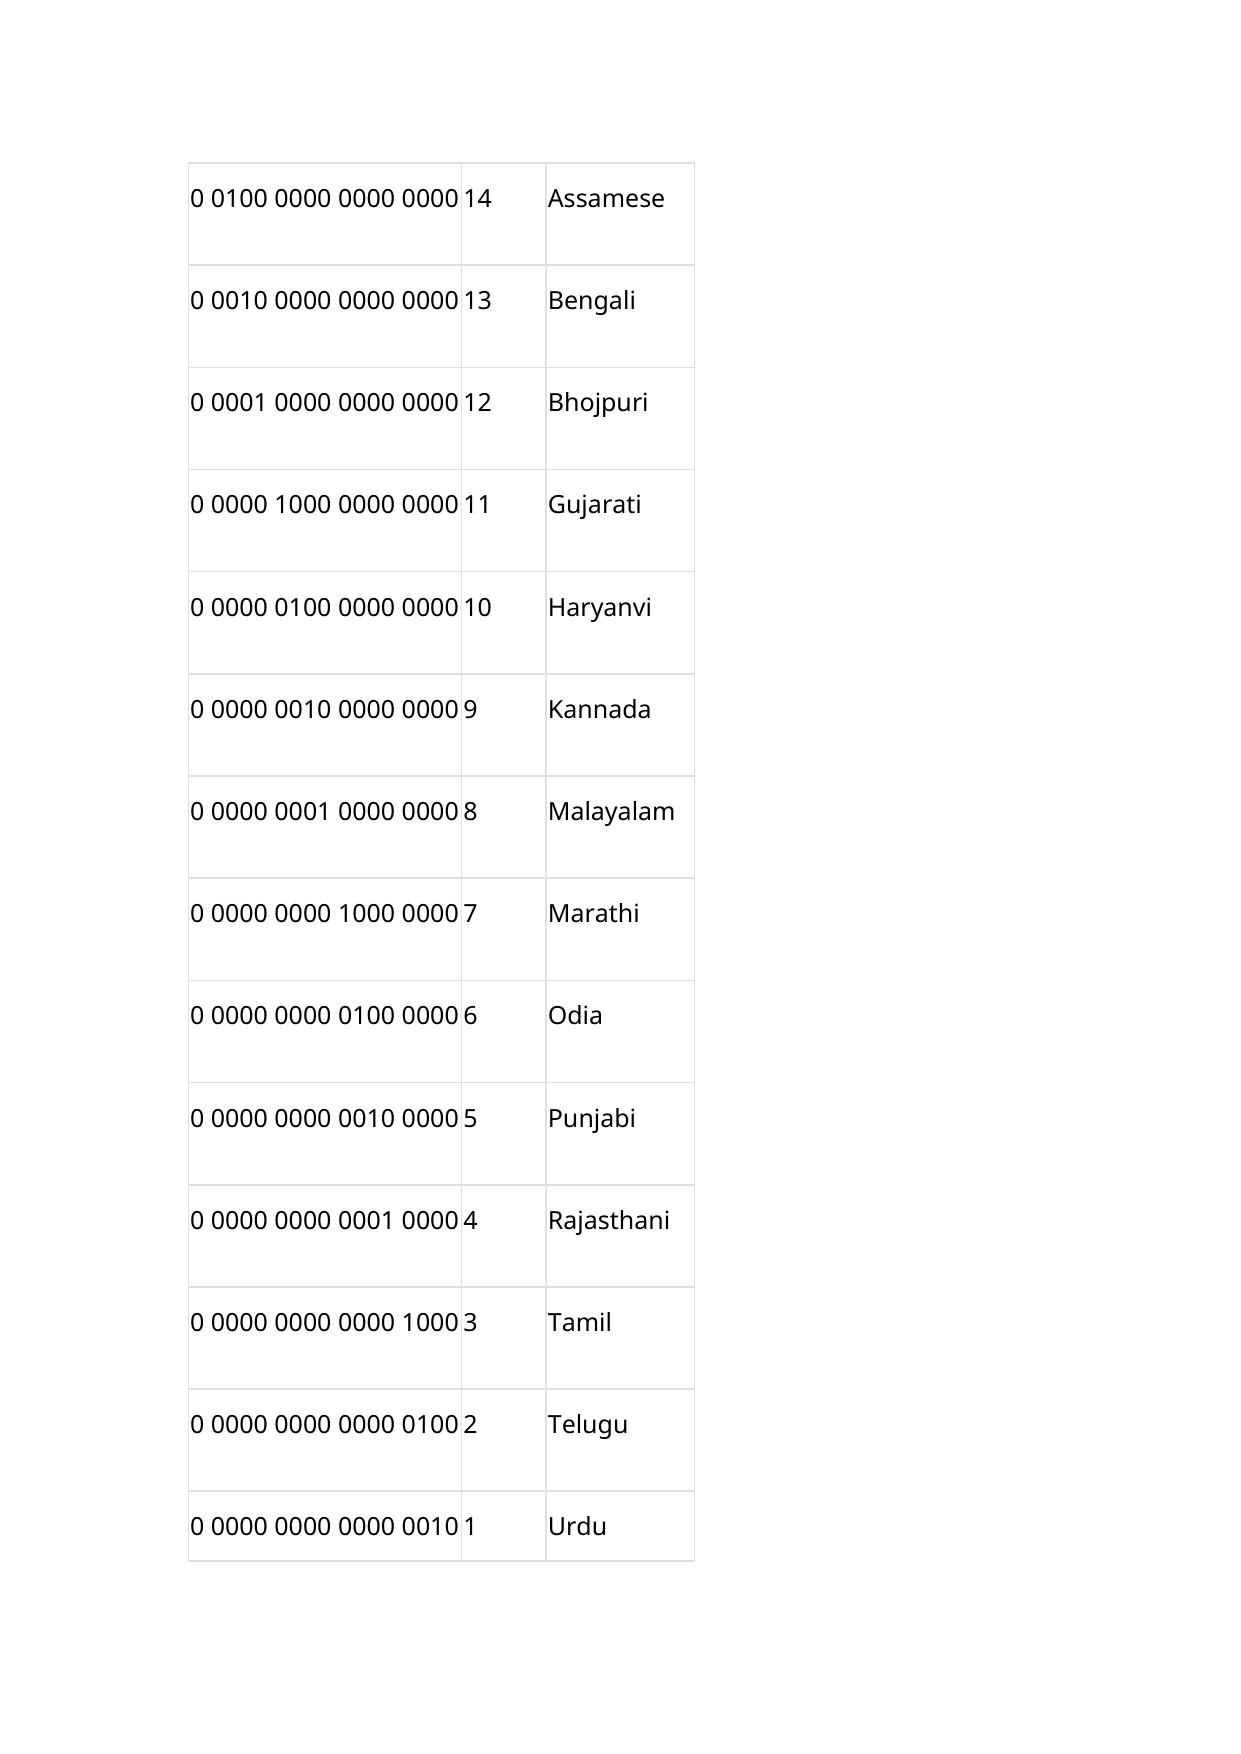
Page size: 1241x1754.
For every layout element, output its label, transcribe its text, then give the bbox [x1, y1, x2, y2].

table_cell 10 [462, 572, 545, 673]
table_cell 0 0000 1000 0000 0000 [189, 470, 461, 571]
table_cell Kannada [547, 675, 694, 775]
table_cell 0 0000 0000 0010 0000 [189, 1083, 461, 1184]
table_cell 13 [462, 266, 545, 366]
table_cell 1 [462, 1492, 545, 1560]
table_cell Assamese [547, 164, 694, 264]
table_cell 0 0001 0000 0000 0000 [189, 368, 461, 468]
table_cell 2 [462, 1390, 545, 1490]
table_cell 5 [462, 1083, 545, 1184]
table_cell 11 [462, 470, 545, 571]
table_cell Rajasthani [547, 1186, 694, 1286]
table_cell 0 0000 0000 0000 0100 [189, 1390, 461, 1490]
table_cell 14 [462, 164, 545, 264]
table_cell 0 0100 0000 0000 0000 [189, 164, 461, 264]
table_cell Urdu [547, 1492, 694, 1560]
table_cell Odia [547, 981, 694, 1082]
table_cell 0 0000 0000 1000 0000 [189, 879, 461, 979]
table_cell 4 [462, 1186, 545, 1286]
table_cell 0 0010 0000 0000 0000 [189, 266, 461, 366]
table_cell 3 [462, 1288, 545, 1388]
table_cell Telugu [547, 1390, 694, 1490]
table_cell 0 0000 0001 0000 0000 [189, 777, 461, 877]
table_cell 6 [462, 981, 545, 1082]
table_cell 0 0000 0100 0000 0000 [189, 572, 461, 673]
table_cell 0 0000 0010 0000 0000 [189, 675, 461, 775]
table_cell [189, 1492, 461, 1560]
table_cell 12 [462, 368, 545, 468]
table_cell Malayalam [547, 777, 694, 877]
table_cell 7 [462, 879, 545, 979]
table_cell Haryanvi [547, 572, 694, 673]
table_cell Bengali [547, 266, 694, 366]
table_cell Tamil [547, 1288, 694, 1388]
table_cell 9 [462, 675, 545, 775]
table_cell 0 0000 0000 0100 0000 [189, 981, 461, 1082]
table_cell 0 0000 0000 0001 0000 [189, 1186, 461, 1286]
table_cell Bhojpuri [547, 368, 694, 468]
table_cell Marathi [547, 879, 694, 979]
table_cell 8 [462, 777, 545, 877]
table_cell 0 0000 0000 0000 1000 [189, 1288, 461, 1388]
table_cell Gujarati [547, 470, 694, 571]
table_cell Punjabi [547, 1083, 694, 1184]
